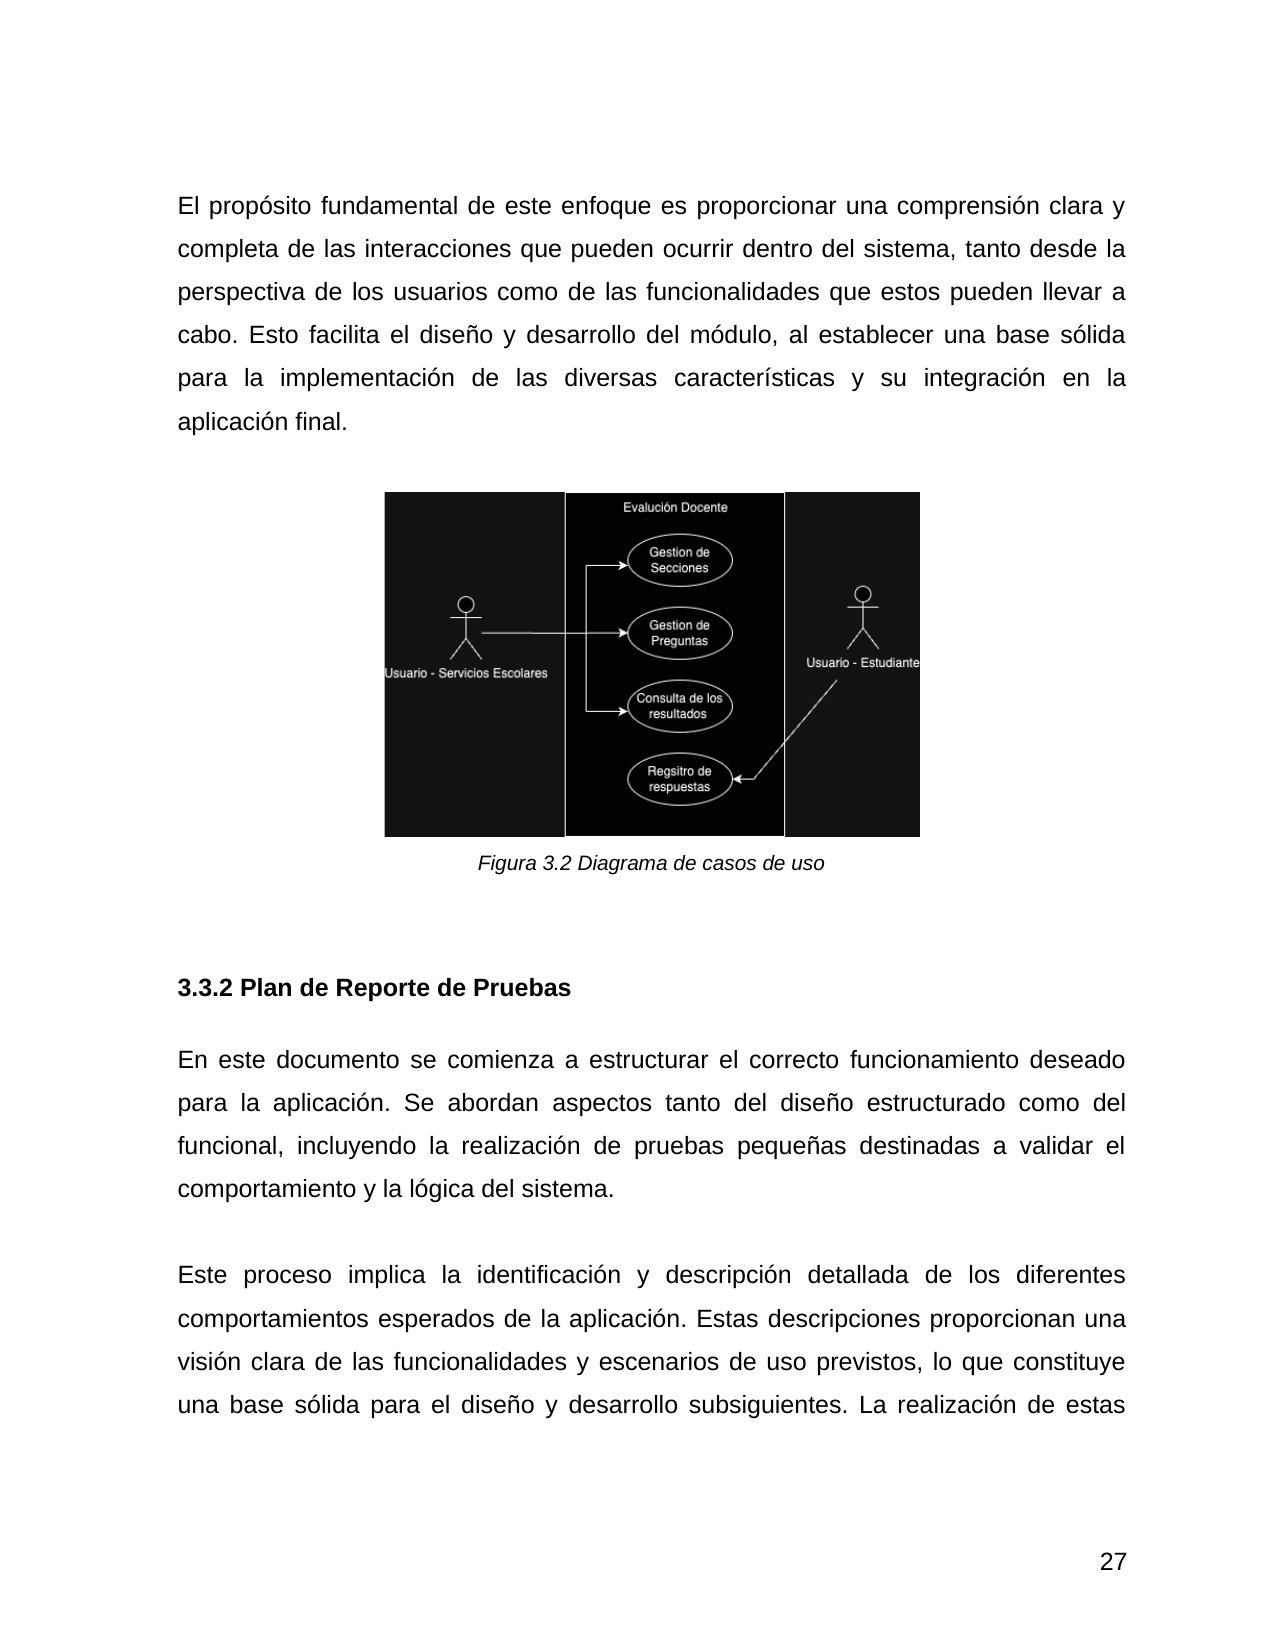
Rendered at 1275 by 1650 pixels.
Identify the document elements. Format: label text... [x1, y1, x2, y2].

text En este documento se comienza a estructurar el correcto funcionamiento deseado para la aplicación. Se abordan aspectos tanto del diseño estructurado como del funcional, incluyendo la realización de pruebas pequeñas destinadas a validar el comportamiento y la lógica del sistema. [177, 1045, 1127, 1203]
picture [384, 492, 920, 837]
text El propósito fundamental de este enfoque es proporcionar una comprensión clara y completa de las interacciones que pueden ocurrir dentro del sistema, tanto desde la perspectiva de los usuarios como de las funcionalidades que estos pueden llevar a cabo. Esto facilita el diseño y desarrollo del módulo, al establecer una base sólida para la implementación de las diversas características y su integración en la aplicación final. [177, 191, 1127, 435]
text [177, 1261, 1127, 1419]
subtitle Plan de Reporte de Pruebas [177, 973, 1127, 1002]
